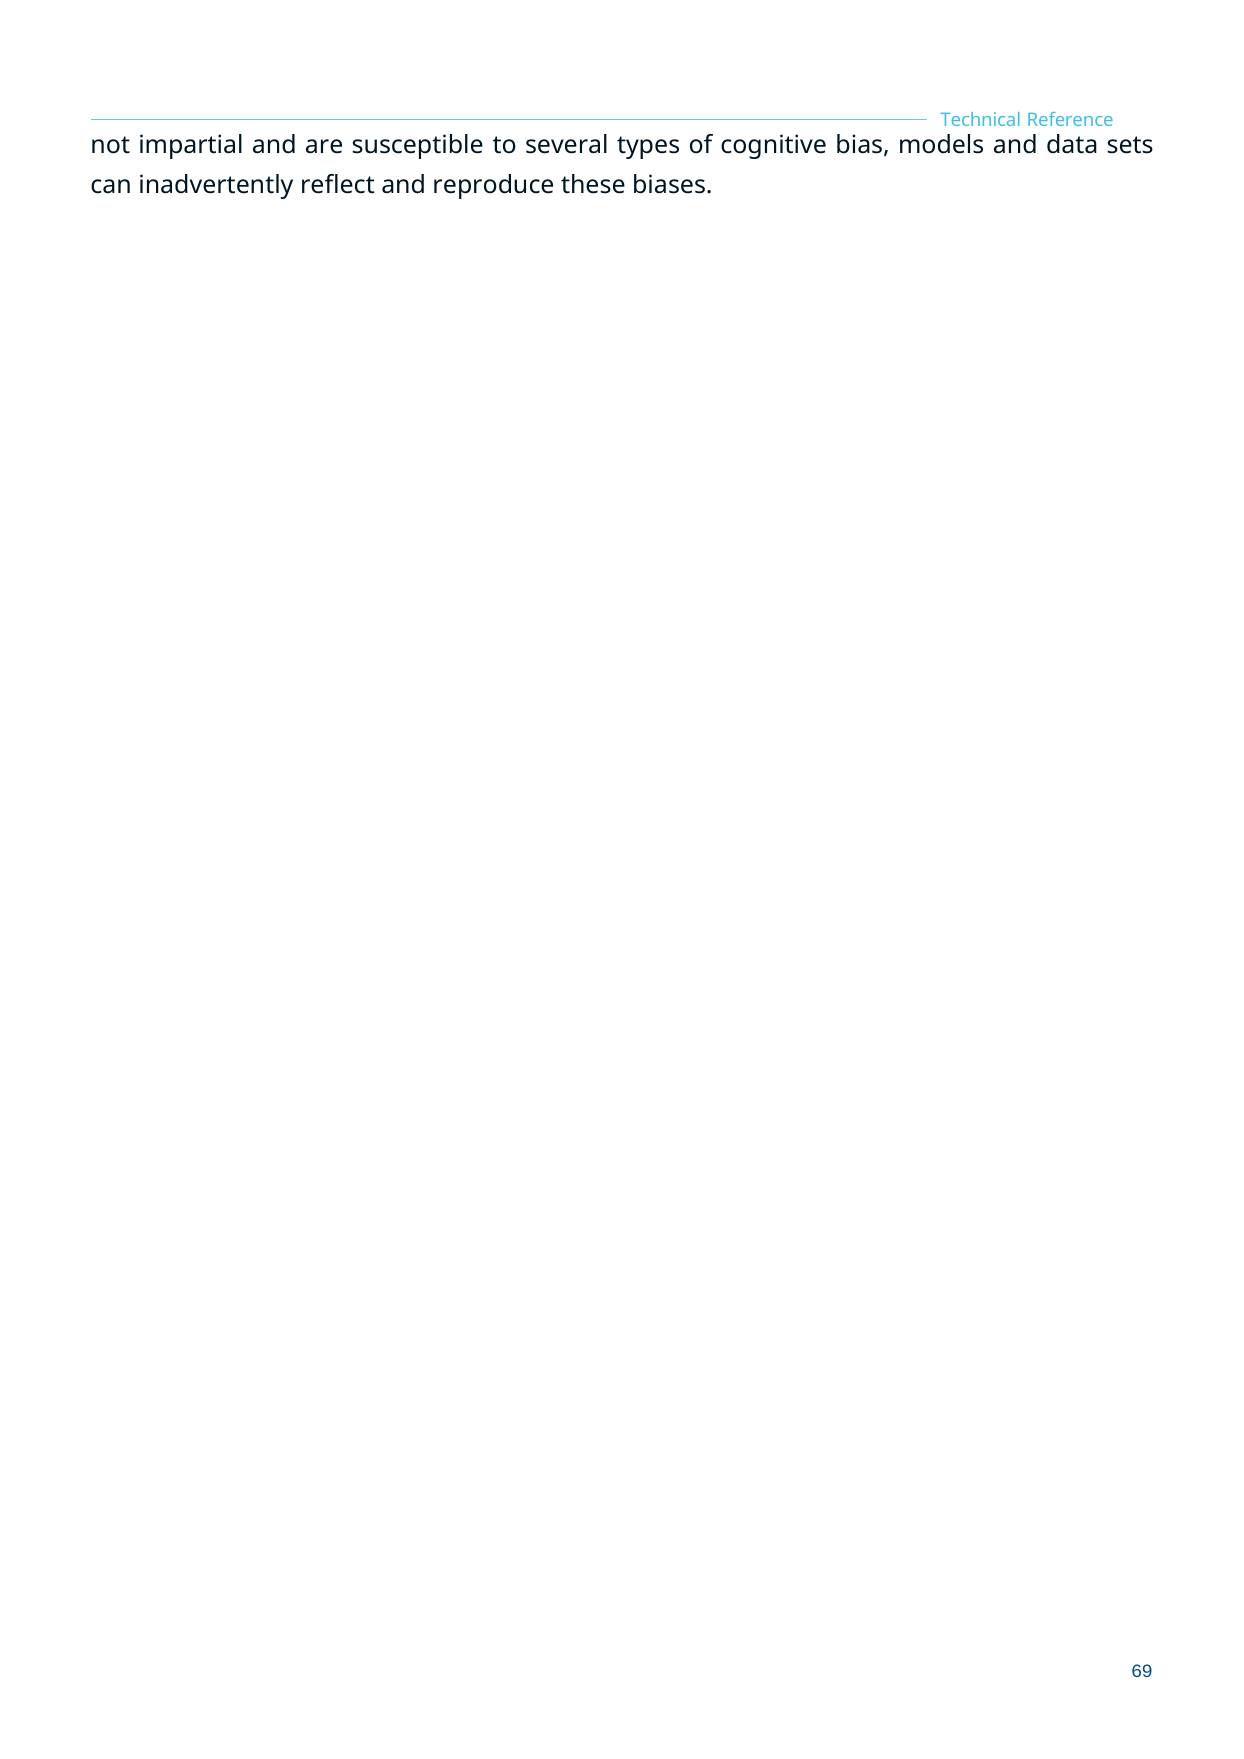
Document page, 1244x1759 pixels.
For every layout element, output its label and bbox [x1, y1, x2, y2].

text [90, 127, 1154, 201]
